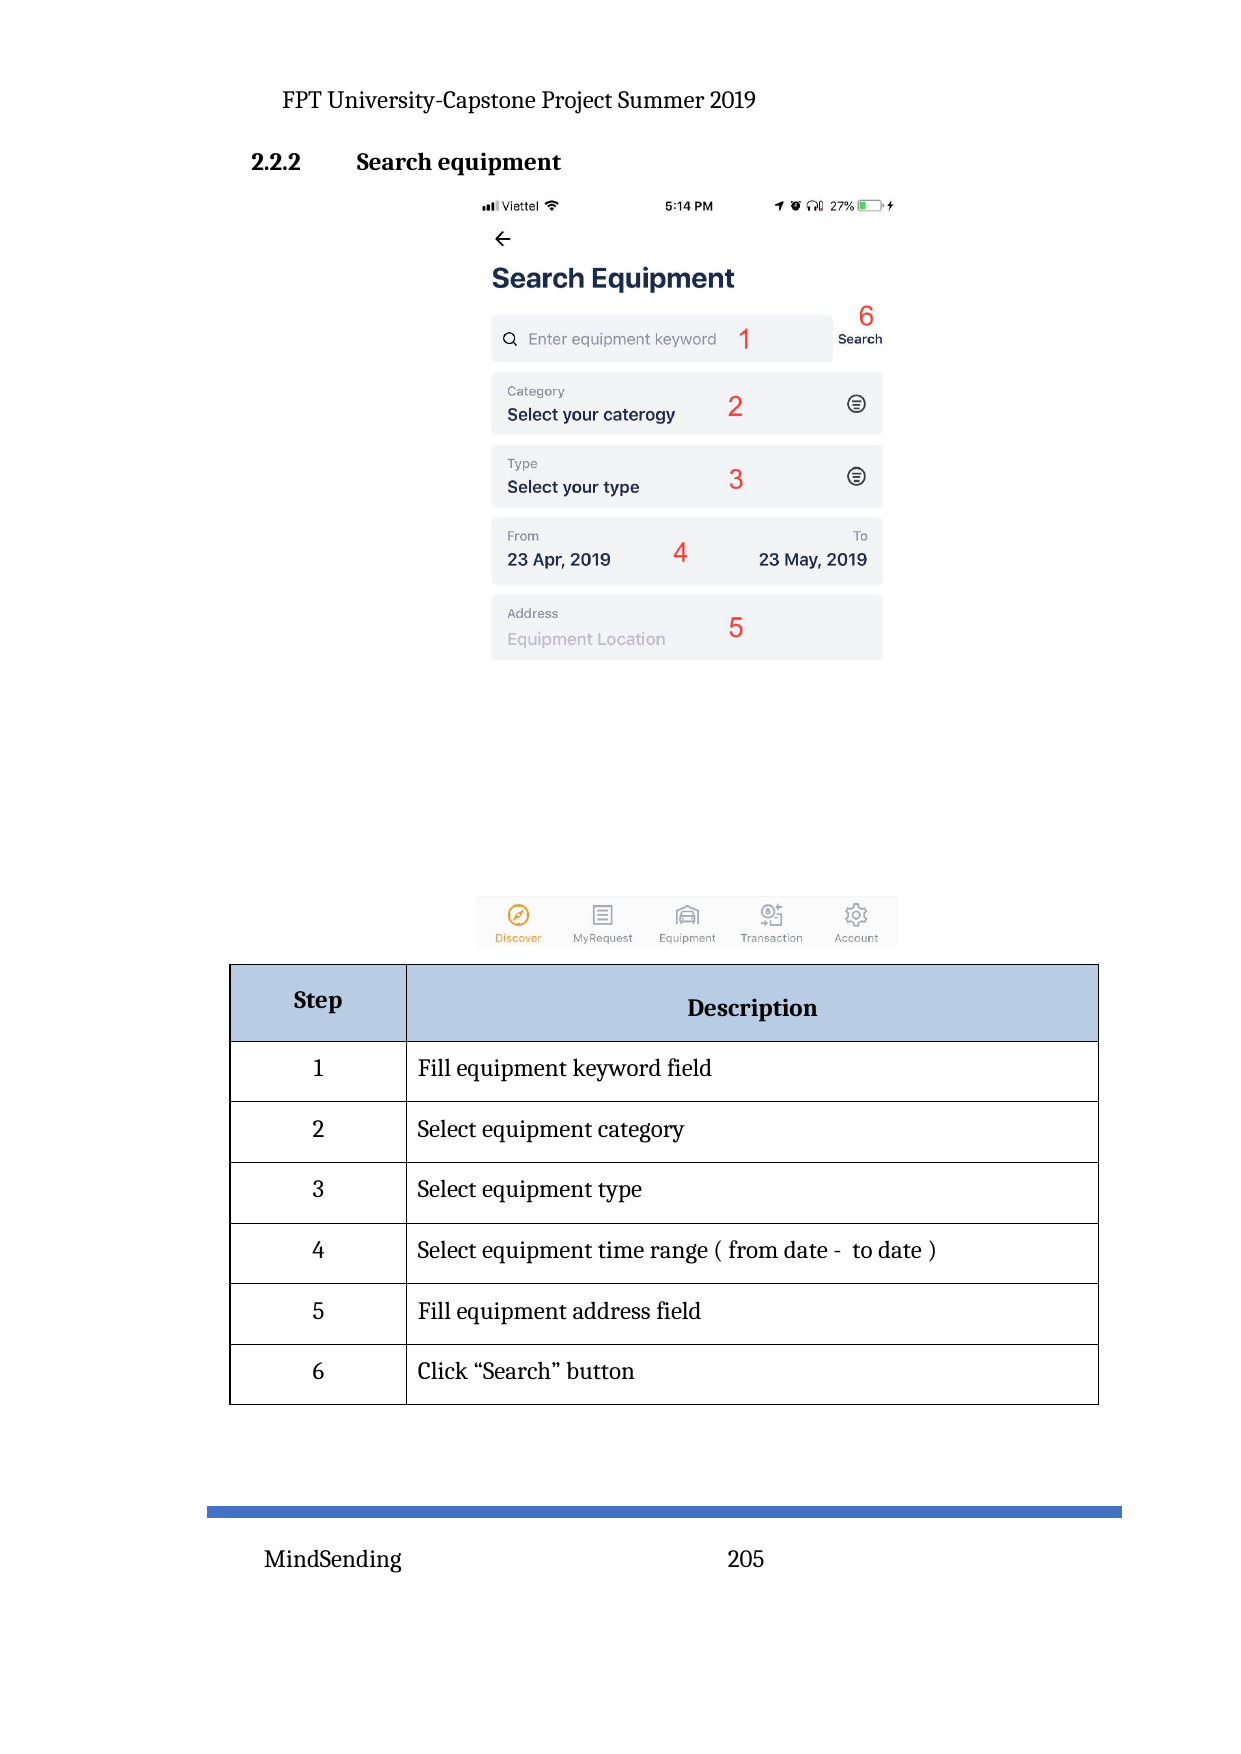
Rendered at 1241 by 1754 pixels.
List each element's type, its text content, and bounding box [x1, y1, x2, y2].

picture [476, 195, 898, 946]
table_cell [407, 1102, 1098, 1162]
subtitle Search equipment [206, 148, 1122, 176]
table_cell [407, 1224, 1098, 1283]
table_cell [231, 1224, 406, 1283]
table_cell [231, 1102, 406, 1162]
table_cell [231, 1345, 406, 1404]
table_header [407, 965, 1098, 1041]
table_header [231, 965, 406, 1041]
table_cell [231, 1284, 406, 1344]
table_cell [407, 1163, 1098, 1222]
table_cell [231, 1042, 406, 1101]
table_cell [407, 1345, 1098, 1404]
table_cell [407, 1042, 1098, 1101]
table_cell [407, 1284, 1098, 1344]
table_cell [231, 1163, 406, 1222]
